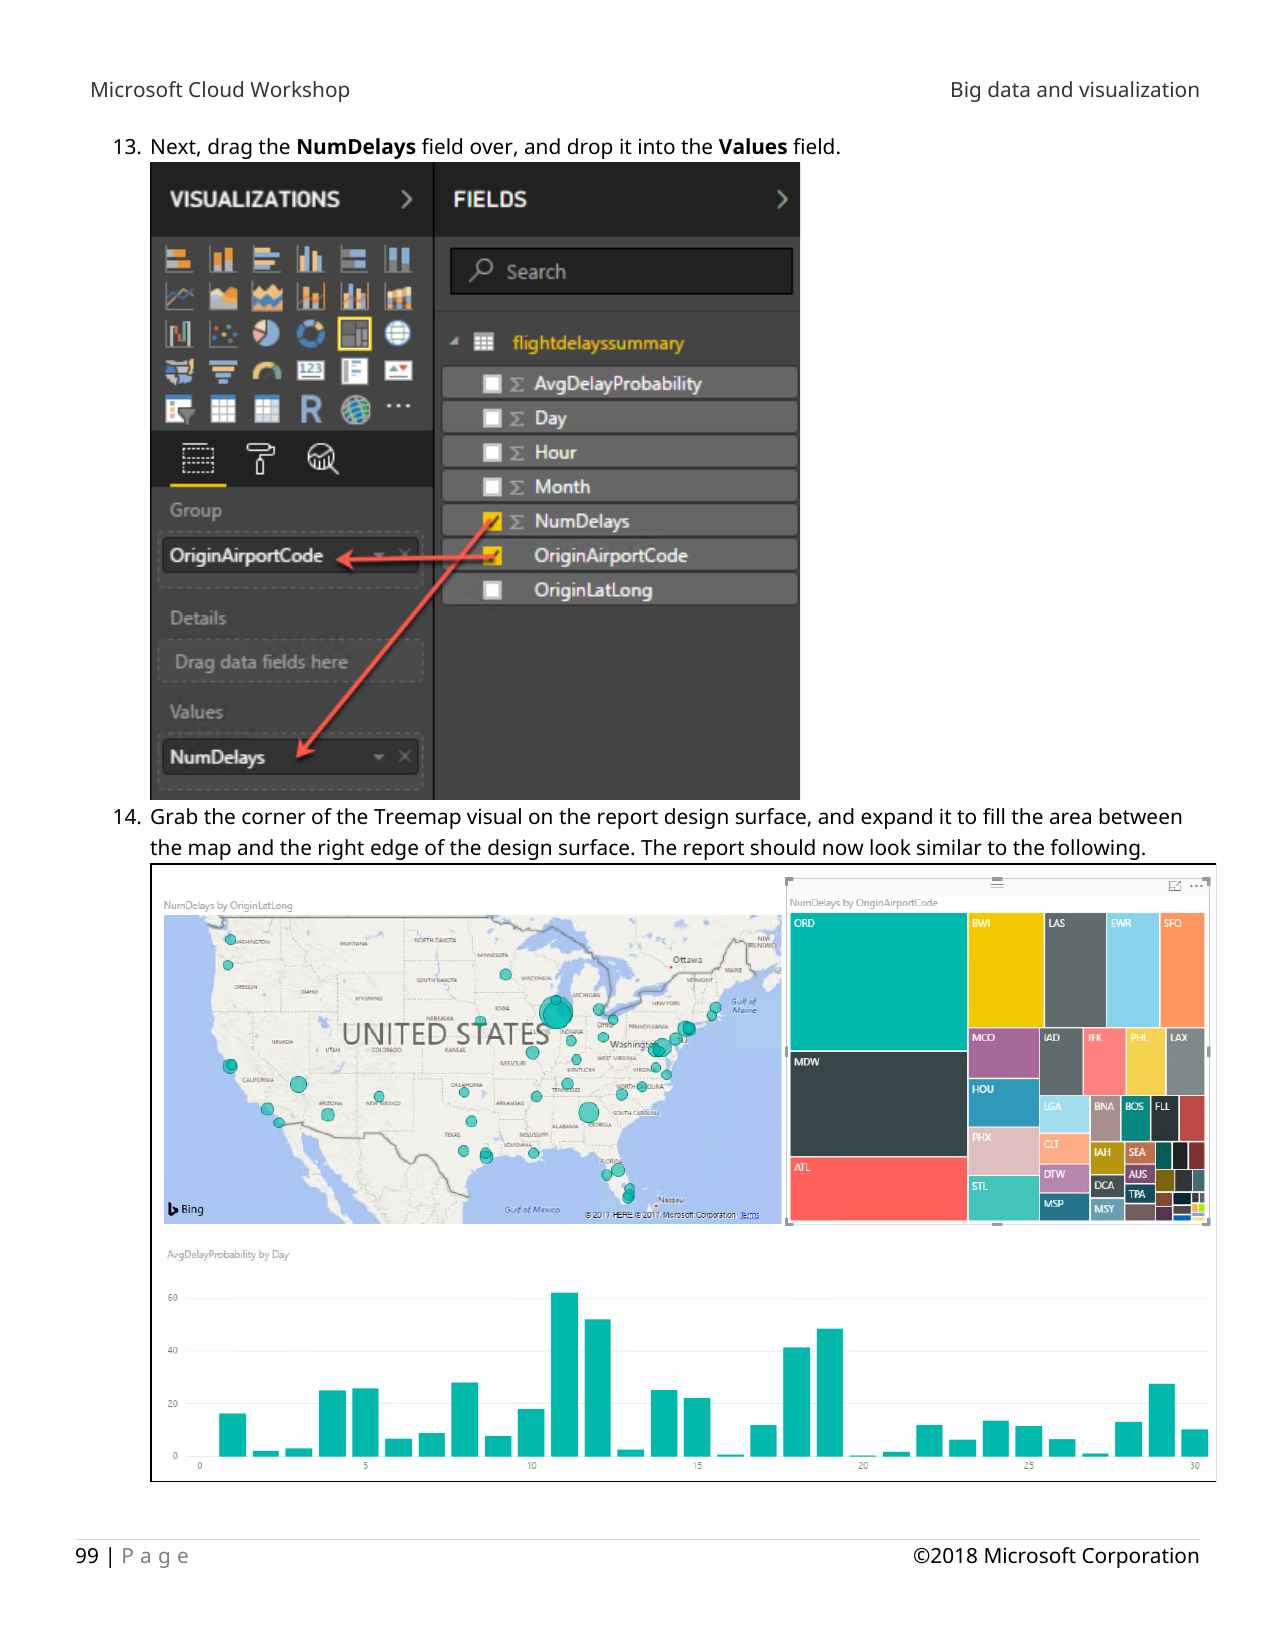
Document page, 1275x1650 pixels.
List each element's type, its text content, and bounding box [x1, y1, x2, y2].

picture [150, 863, 1217, 1482]
picture [150, 162, 800, 800]
